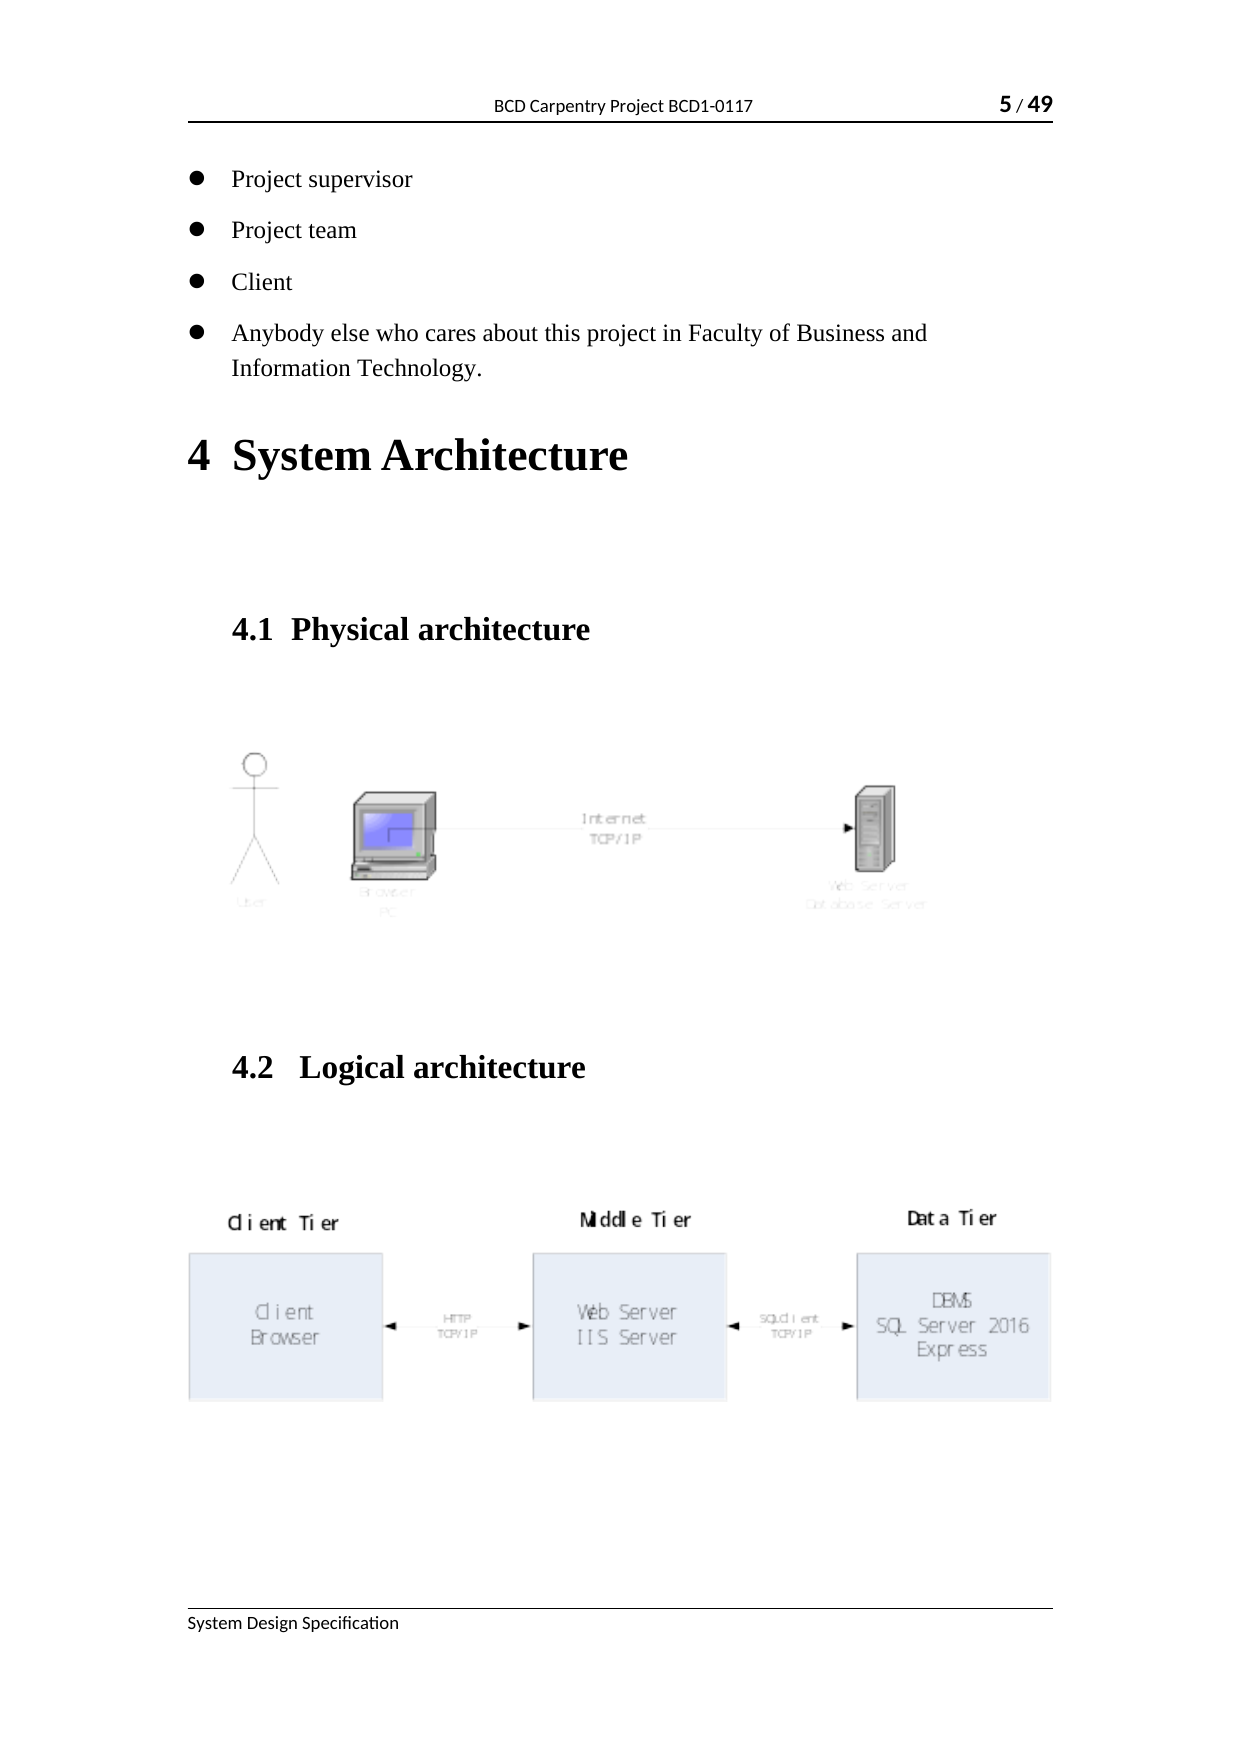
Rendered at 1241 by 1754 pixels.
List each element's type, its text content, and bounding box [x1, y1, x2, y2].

subtitle Logical architecture [232, 1033, 1053, 1098]
list Project supervisor [187, 162, 1053, 194]
list Anybody else who cares about this project in Faculty of Business and Information Technology. [187, 316, 1053, 384]
subtitle System Architecture [187, 422, 1053, 487]
list Project team [187, 213, 1053, 246]
subtitle Physical architecture [232, 596, 1053, 661]
list Client [187, 265, 1053, 297]
